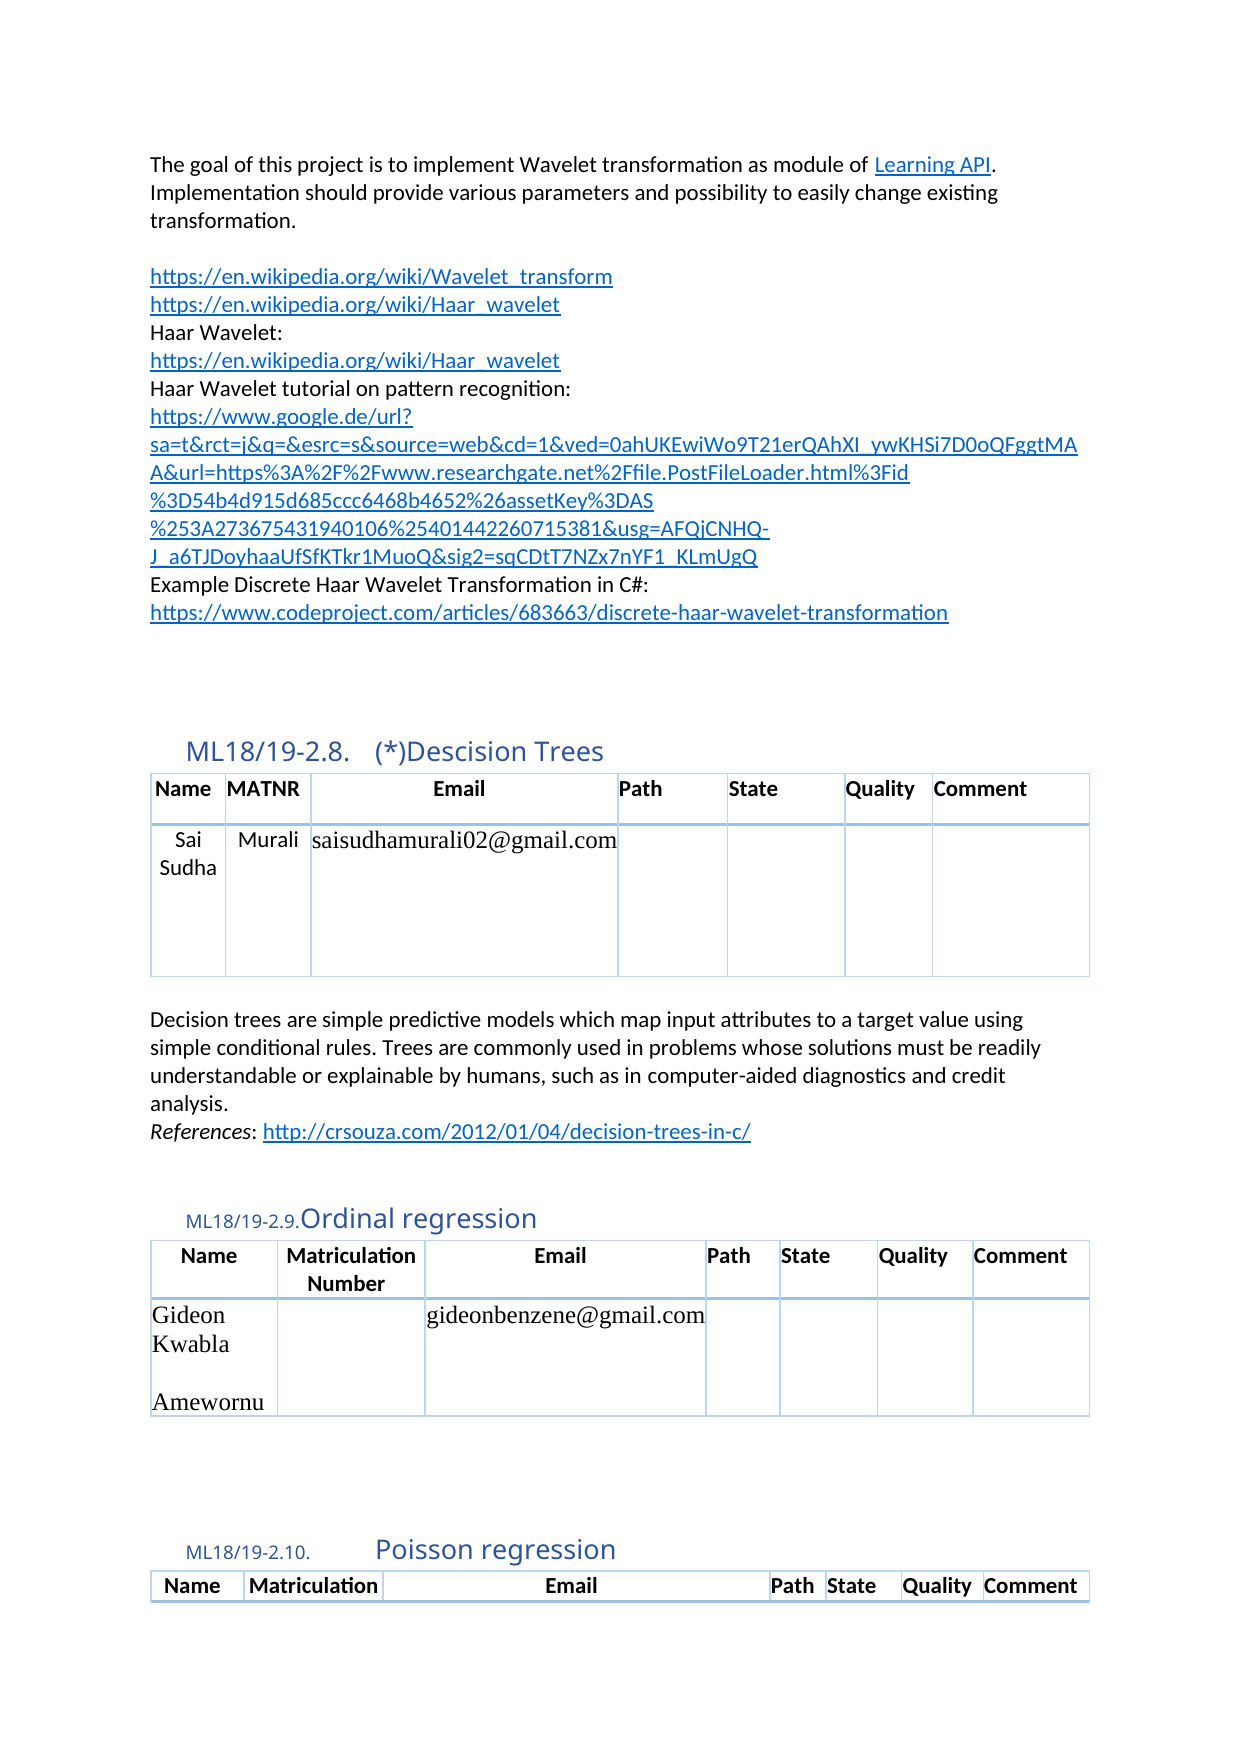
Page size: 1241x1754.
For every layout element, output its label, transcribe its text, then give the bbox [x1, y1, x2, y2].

subtitle Ordinal regression [185, 1200, 1090, 1237]
text https://en.wikipedia.org/wiki/Wavelet_transform [150, 262, 1090, 290]
text The goal of this project is to implement Wavelet transformation as module of Learning API. Implementation should provide various parameters and possibility to easily change existing transformation. [150, 150, 1090, 234]
text References: http://crsouza.com/2012/01/04/decision-trees-in-c/ [150, 1117, 1090, 1145]
table_header Name [152, 1572, 243, 1599]
table_header State [728, 774, 844, 822]
table_header Comment [984, 1572, 1089, 1599]
table_cell Gideon Kwabla Amewornu [152, 1300, 277, 1415]
table_header State [827, 1572, 901, 1599]
table_header Comment [974, 1241, 1089, 1297]
text https://www.codeproject.com/articles/683663/discrete-haar-wavelet-transformation [150, 598, 1090, 626]
subtitle Poisson regression [185, 1530, 1090, 1567]
text https://www.google.de/url?sa=t&rct=j&q=&esrc=s&source=web&cd=1&ved=0ahUKEwiWo9T21erQAhXI_ywKHSi7D0oQFggtMAA&url=https%3A%2F%2Fwww.researchgate.net%2Ffile.PostFileLoader.html%3Fid%3D54b4d915d685ccc6468b4652%26assetKey%3DAS%253A273675431940106%25401442260715381&usg=AFQjCNHQ-J_a6TJDoyhaaUfSfKTkr1MuoQ&sig2=sqCDtT7NZx7nYF1_KLmUgQ [150, 402, 1090, 570]
table_cell [619, 826, 727, 976]
table_cell saisudhamurali02@gmail.com [312, 826, 617, 976]
subtitle (*)Descision Trees [185, 733, 1090, 769]
table_header Path [771, 1572, 825, 1599]
table_header Name [152, 1241, 277, 1297]
table_header Email [426, 1241, 705, 1297]
table_header State [781, 1241, 877, 1297]
table_cell Murali [226, 826, 310, 976]
table_header MATNR [226, 774, 310, 822]
table_header Path [707, 1241, 779, 1297]
table_header Quality [902, 1572, 983, 1599]
table_cell [707, 1300, 779, 1415]
table_header Name [152, 774, 225, 822]
table_header Email [384, 1572, 769, 1599]
table_cell [781, 1300, 877, 1415]
table_header Email [312, 774, 617, 822]
text Example Discrete Haar Wavelet Transformation in C#: [150, 570, 1090, 598]
table_header Path [619, 774, 727, 822]
table_header Quality [846, 774, 932, 822]
table_cell [878, 1300, 972, 1415]
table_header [245, 1572, 382, 1599]
table_cell gideonbenzene@gmail.com [426, 1300, 705, 1415]
text Haar Wavelet: https://en.wikipedia.org/wiki/Haar_wavelet [150, 318, 1090, 374]
text Decision trees are simple predictive models which map input attributes to a target value using simple conditional rules. Trees are commonly used in problems whose solutions must be readily understandable or explainable by humans, such as in computer-aided diagnostics and credit analysis. [150, 1005, 1090, 1117]
table_cell [278, 1300, 424, 1415]
table_cell [728, 826, 844, 976]
table_header Quality [878, 1241, 972, 1297]
table_cell Sai Sudha [152, 826, 225, 976]
table_header Matriculation Number [278, 1241, 424, 1297]
text Haar Wavelet tutorial on pattern recognition: [150, 374, 1090, 402]
table_cell [846, 826, 932, 976]
table_cell [974, 1300, 1089, 1415]
table_cell [933, 826, 1089, 976]
table_header Comment [933, 774, 1089, 822]
text https://en.wikipedia.org/wiki/Haar_wavelet [150, 290, 1090, 318]
